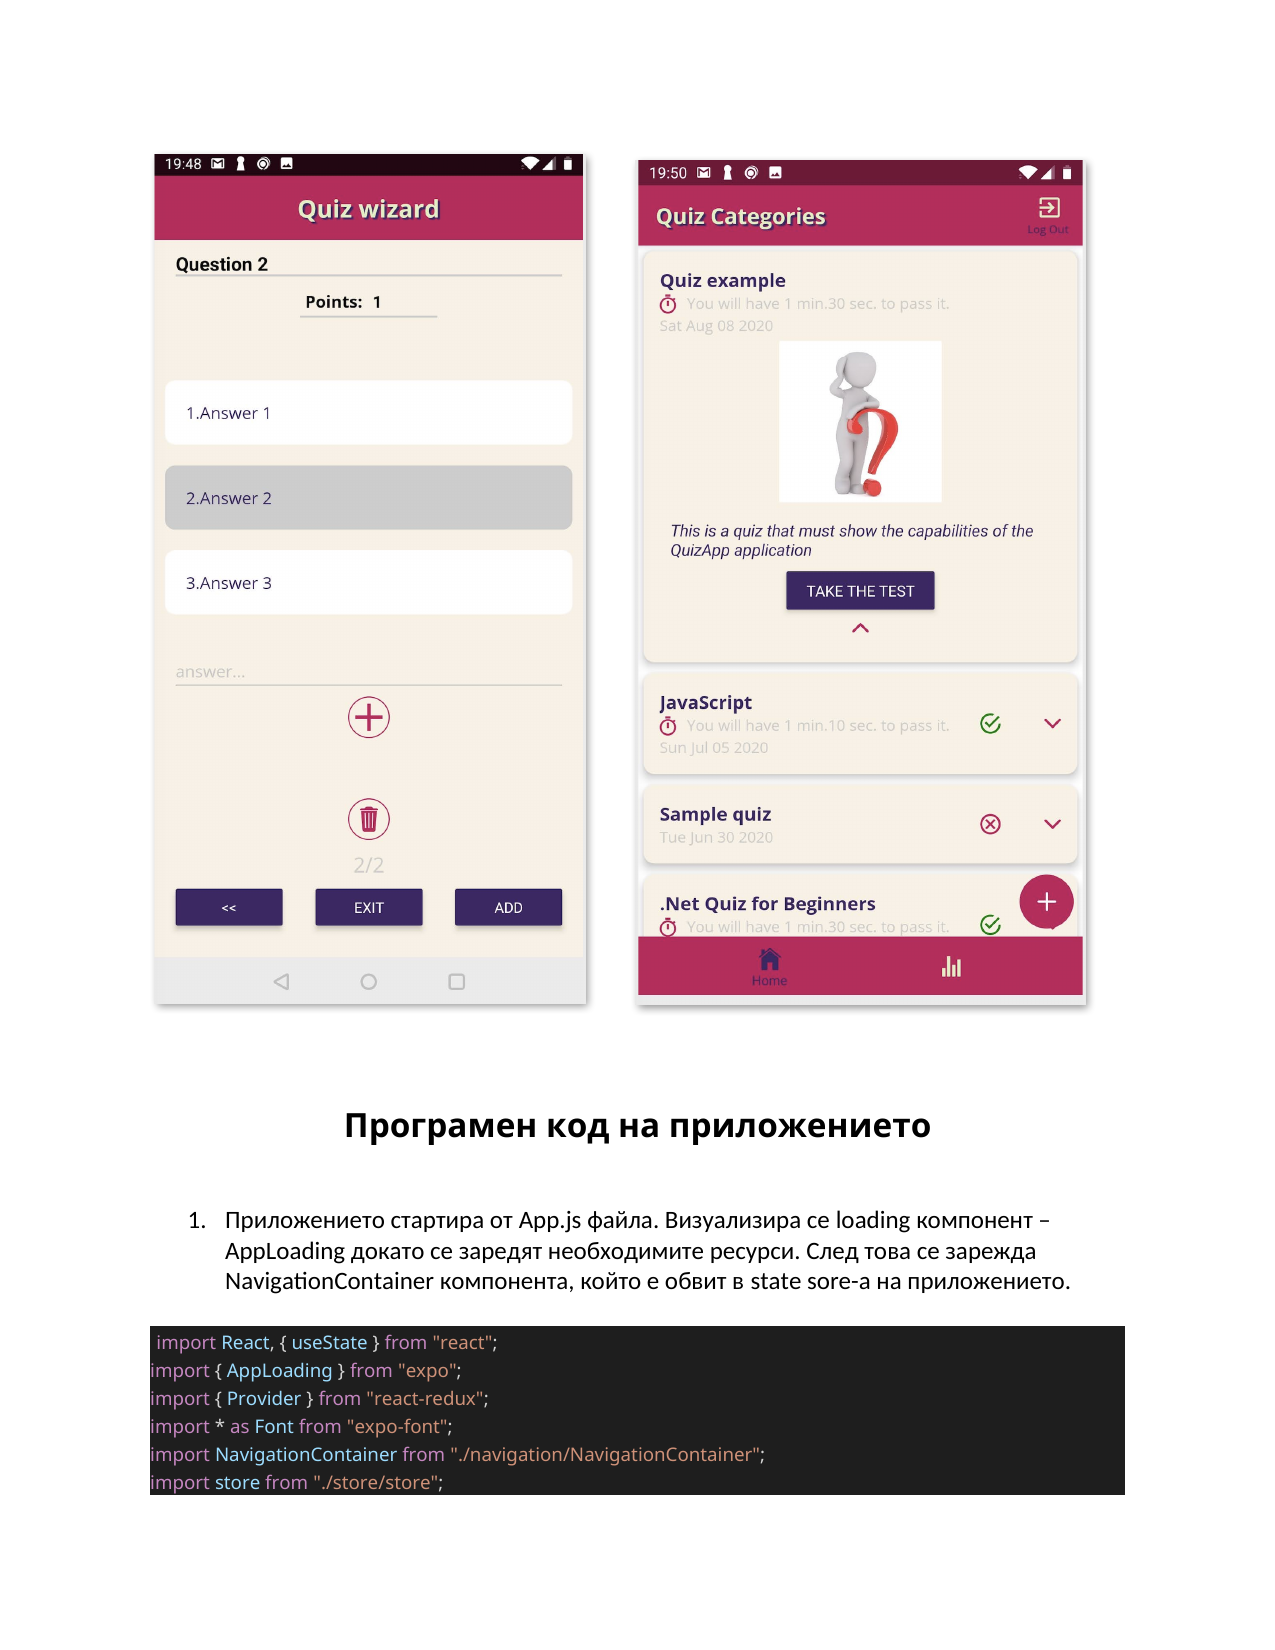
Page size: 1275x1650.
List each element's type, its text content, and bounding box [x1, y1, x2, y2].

text import store from "./store/store"; [150, 1467, 1125, 1495]
text import NavigationContainer from "./navigation/NavigationContainer"; [150, 1439, 1125, 1467]
text import { AppLoading } from "expo"; [150, 1354, 1125, 1383]
text import * as Font from "expo-font"; [150, 1411, 1125, 1439]
text import React, { useState } from "react"; [150, 1326, 1125, 1354]
list Приложението стартира от App.js файла. Визуализира се loading компонент – AppLoading докато се заредят необходимите ресурси. След това се зарежда NavigationContainer компонента, който е обвит в state sore-а на приложението. [187, 1204, 1125, 1296]
picture [154, 154, 586, 1004]
subtitle Програмен код на приложението [150, 1101, 1125, 1147]
text import { Provider } from "react-redux"; [150, 1383, 1125, 1411]
picture [635, 160, 1086, 1005]
